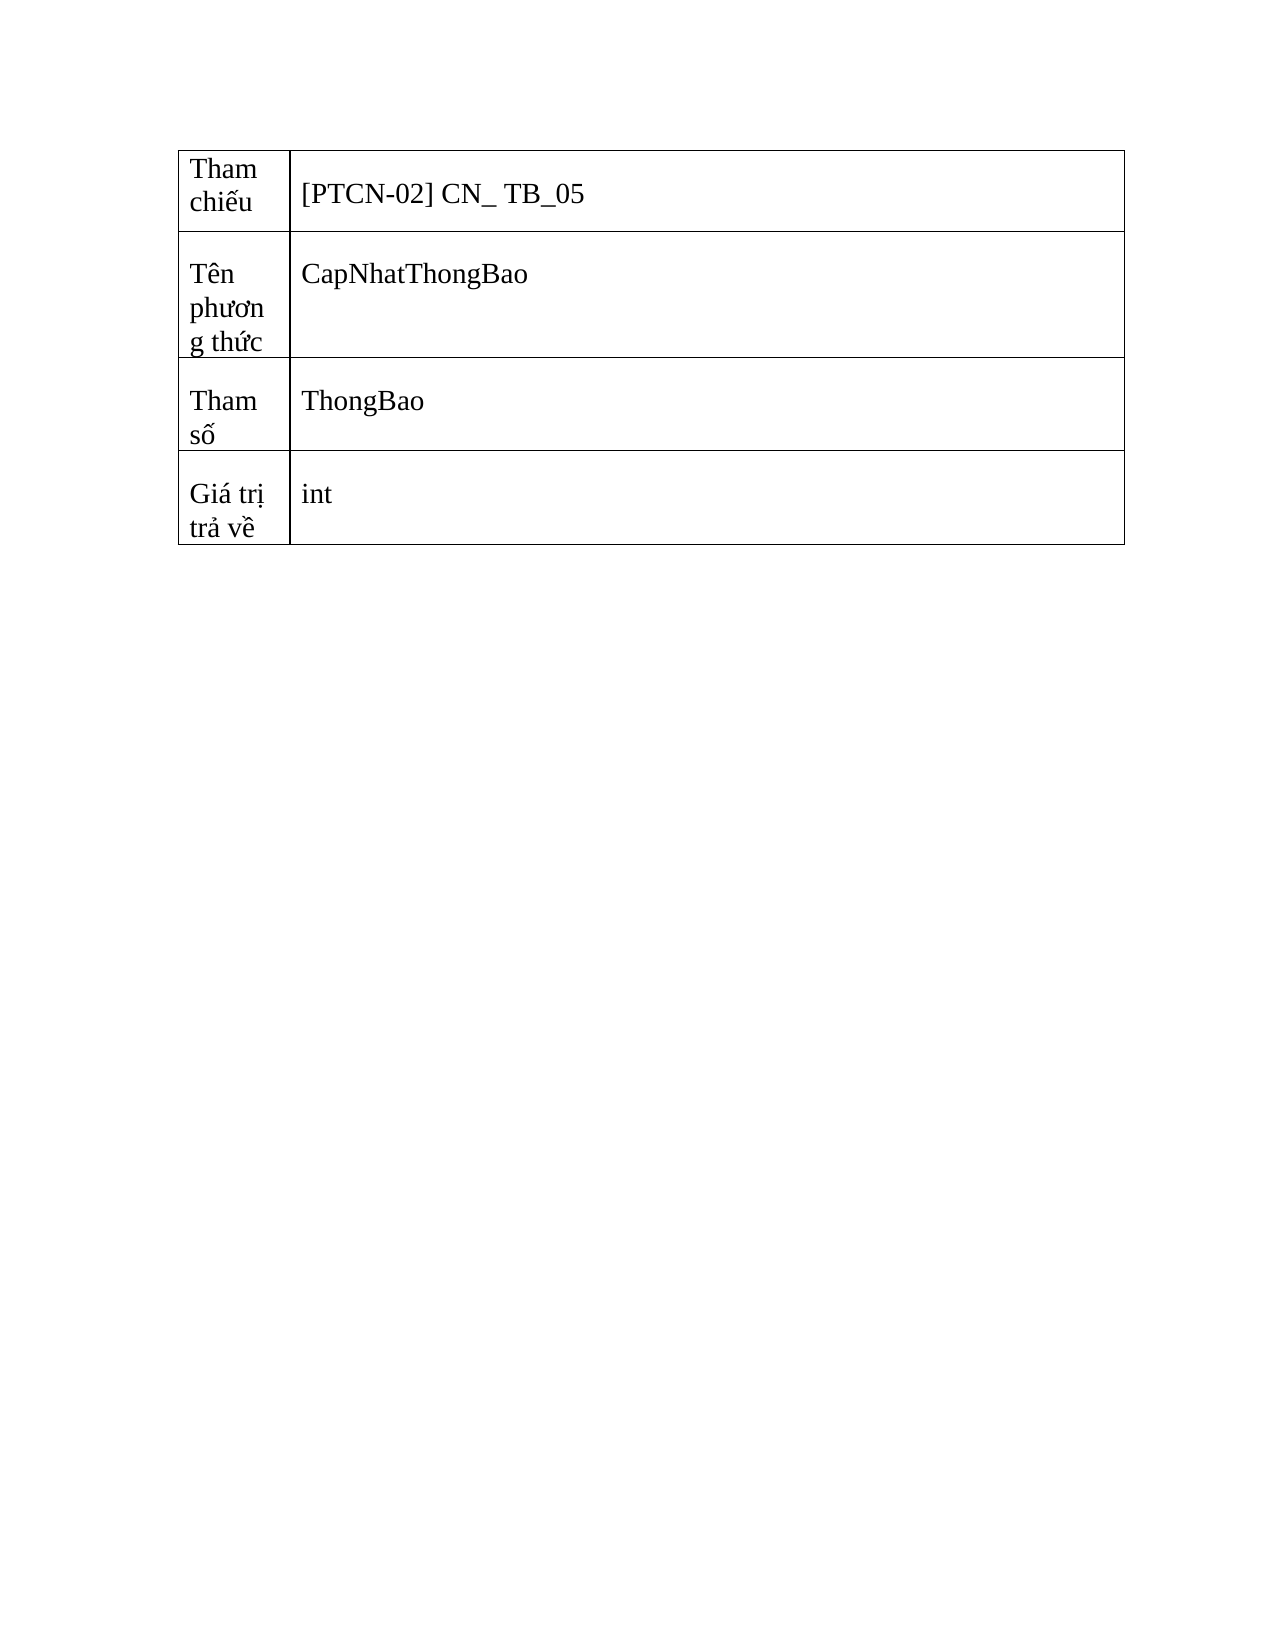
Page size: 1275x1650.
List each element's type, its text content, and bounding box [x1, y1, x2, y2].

table_cell CapNhatThongBao [291, 232, 1124, 357]
table_cell [PTCN-02] CN_ TB_05 [291, 151, 1124, 231]
table_cell Tham chiếu [179, 151, 289, 231]
table_cell Giá trị trả về [179, 451, 289, 543]
table_cell Tham số [179, 358, 289, 450]
table_cell Tên phương thức [179, 232, 289, 357]
table_cell int [291, 451, 1124, 543]
table_cell ThongBao [291, 358, 1124, 450]
